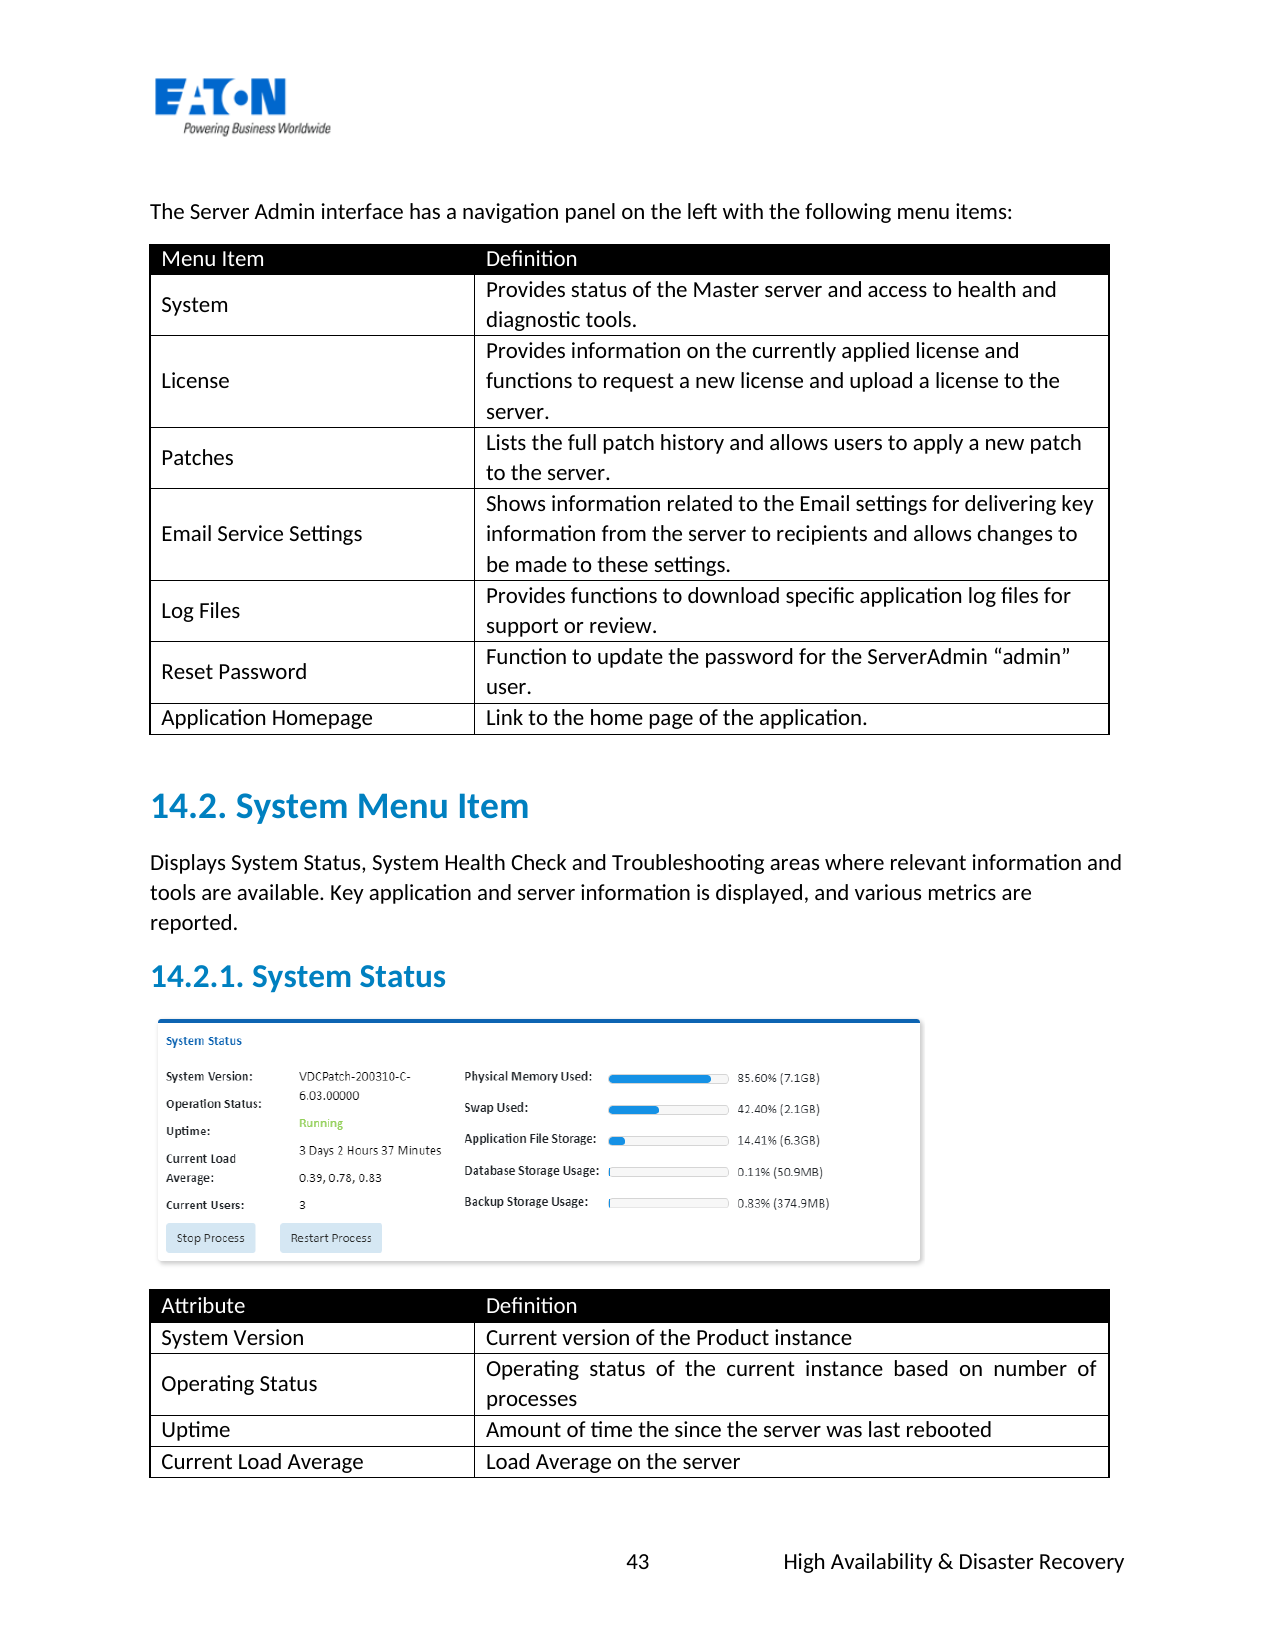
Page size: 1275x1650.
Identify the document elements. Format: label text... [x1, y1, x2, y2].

picture [150, 75, 337, 140]
table_cell Reset Password [151, 642, 474, 702]
table_cell Current Load Average [151, 1447, 474, 1477]
table_cell License [151, 336, 474, 427]
table_header Menu Item [151, 244, 474, 274]
table_cell Operating Status [151, 1354, 474, 1414]
table_cell Application Homepage [151, 704, 474, 734]
table_cell Link to the home page of the application. [475, 704, 1108, 734]
picture [150, 1015, 926, 1271]
subtitle System Status [150, 955, 1125, 996]
table_cell Function to update the password for the ServerAdmin “admin” user. [475, 642, 1108, 702]
table_cell System Version [151, 1323, 474, 1353]
table_cell Patches [151, 428, 474, 488]
table_cell Provides functions to download specific application log files for support or review. [475, 581, 1108, 641]
table_cell Amount of time the since the server was last rebooted [475, 1416, 1108, 1446]
table_header Attribute [151, 1291, 474, 1321]
table_cell Operating status of the current instance based on number of processes [475, 1354, 1108, 1414]
table_cell Provides status of the Master server and access to health and diagnostic tools. [475, 275, 1108, 335]
subtitle System Menu Item [150, 782, 1125, 827]
text The Server Admin interface has a navigation panel on the left with the following menu items: [150, 197, 1125, 225]
table_cell Log Files [151, 581, 474, 641]
table_header Definition [475, 1291, 1108, 1321]
table_cell Email Service Settings [151, 489, 474, 580]
table_cell Load Average on the server [475, 1447, 1108, 1477]
table_cell System [151, 275, 474, 335]
table_cell Lists the full patch history and allows users to apply a new patch to the server. [475, 428, 1108, 488]
table_cell Shows information related to the Email settings for delivering key information from the server to recipients and allows changes to be made to these settings. [475, 489, 1108, 580]
table_header Definition [475, 244, 1108, 274]
table_cell Uptime [151, 1416, 474, 1446]
table_cell Provides information on the currently applied license and functions to request a new license and upload a license to the server. [475, 336, 1108, 427]
text Displays System Status, System Health Check and Troubleshooting areas where relevant information and tools are available. Key application and server information is displayed, and various metrics are reported. [150, 848, 1125, 936]
table_cell Current version of the Product instance [475, 1323, 1108, 1353]
